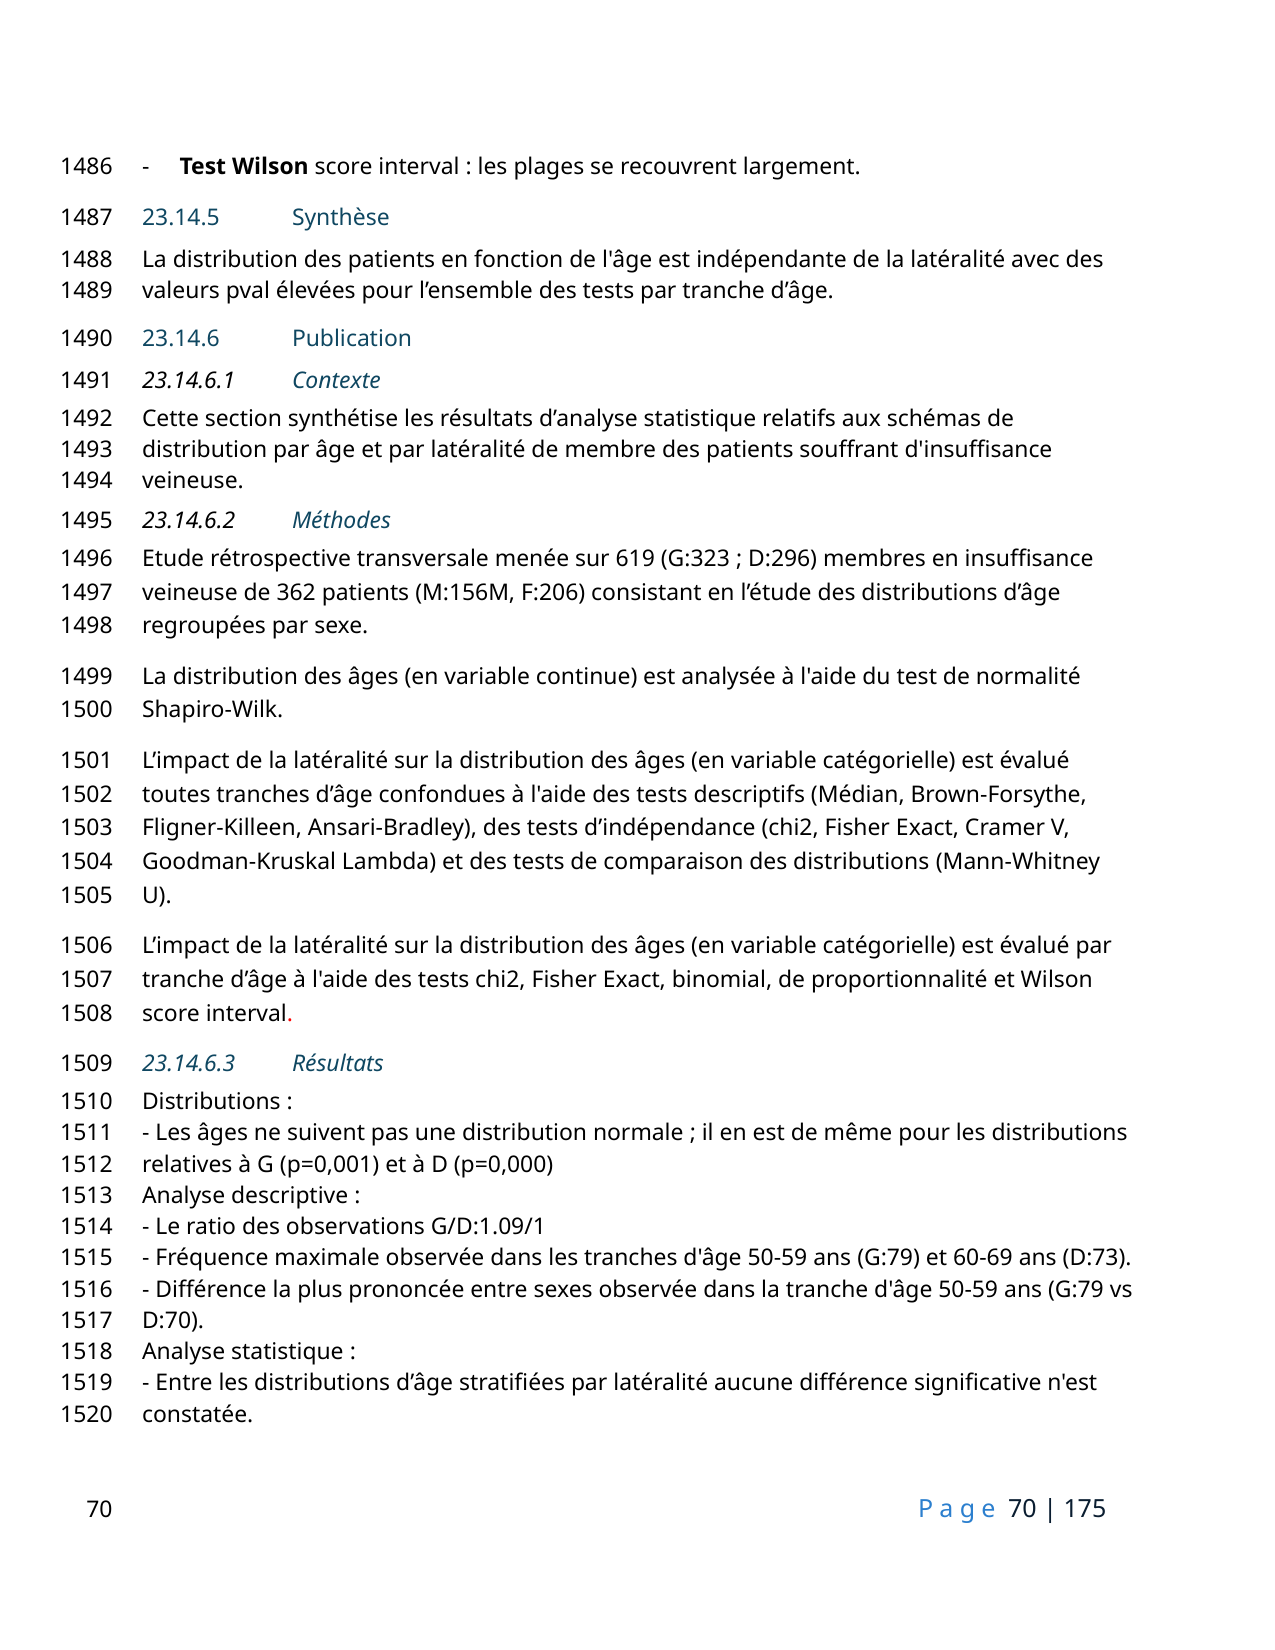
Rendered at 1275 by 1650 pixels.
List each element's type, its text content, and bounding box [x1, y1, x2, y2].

text Cette section synthétise les résultats d’analyse statistique relatifs aux schémas de distribution par âge et par latéralité de membre des patients souffrant d'insuffisance veineuse. [142, 402, 1133, 495]
subtitle Résultats [142, 1047, 1133, 1078]
subtitle Publication [142, 322, 1133, 353]
subtitle Synthèse [142, 200, 1133, 232]
text - Entre les distributions d’âge stratifiées par latéralité aucune différence significative n'est constatée. [142, 1366, 1133, 1429]
subtitle Contexte [142, 364, 1133, 395]
list Test Wilson score interval : les plages se recouvrent largement. [142, 150, 1133, 181]
subtitle Méthodes [142, 504, 1133, 535]
text L’impact de la latéralité sur la distribution des âges (en variable catégorielle) est évalué toutes tranches d’âge confondues à l'aide des tests descriptifs (Médian, Brown-Forsythe, Fligner-Killeen, Ansari-Bradley), des tests d’indépendance (chi2, Fisher Exact, Cramer V, Goodman-Kruskal Lambda) et des tests de comparaison des distributions (Mann-Whitney U). [142, 744, 1133, 910]
text - Fréquence maximale observée dans les tranches d'âge 50-59 ans (G:79) et 60-69 ans (D:73). [142, 1241, 1133, 1272]
text Distributions : [142, 1085, 1133, 1116]
text - Le ratio des observations G/D:1.09/1 [142, 1210, 1133, 1241]
text Etude rétrospective transversale menée sur 619 (G:323 ; D:296) membres en insuffisance veineuse de 362 patients (M:156M, F:206) consistant en l’étude des distributions d’âge regroupées par sexe. [142, 542, 1133, 640]
text Analyse statistique : [142, 1335, 1133, 1366]
text La distribution des patients en fonction de l'âge est indépendante de la latéralité avec des valeurs pval élevées pour l’ensemble des tests par tranche d’âge. [142, 242, 1133, 305]
text L’impact de la latéralité sur la distribution des âges (en variable catégorielle) est évalué par tranche d’âge à l'aide des tests chi2, Fisher Exact, binomial, de proportionnalité et Wilson score interval. [142, 929, 1133, 1028]
text - Différence la plus prononcée entre sexes observée dans la tranche d'âge 50-59 ans (G:79 vs D:70). [142, 1272, 1133, 1335]
text La distribution des âges (en variable continue) est analysée à l'aide du test de normalité Shapiro-Wilk. [142, 659, 1133, 724]
text Analyse descriptive : [142, 1179, 1133, 1210]
text - Les âges ne suivent pas une distribution normale ; il en est de même pour les distributions relatives à G (p=0,001) et à D (p=0,000) [142, 1116, 1133, 1179]
